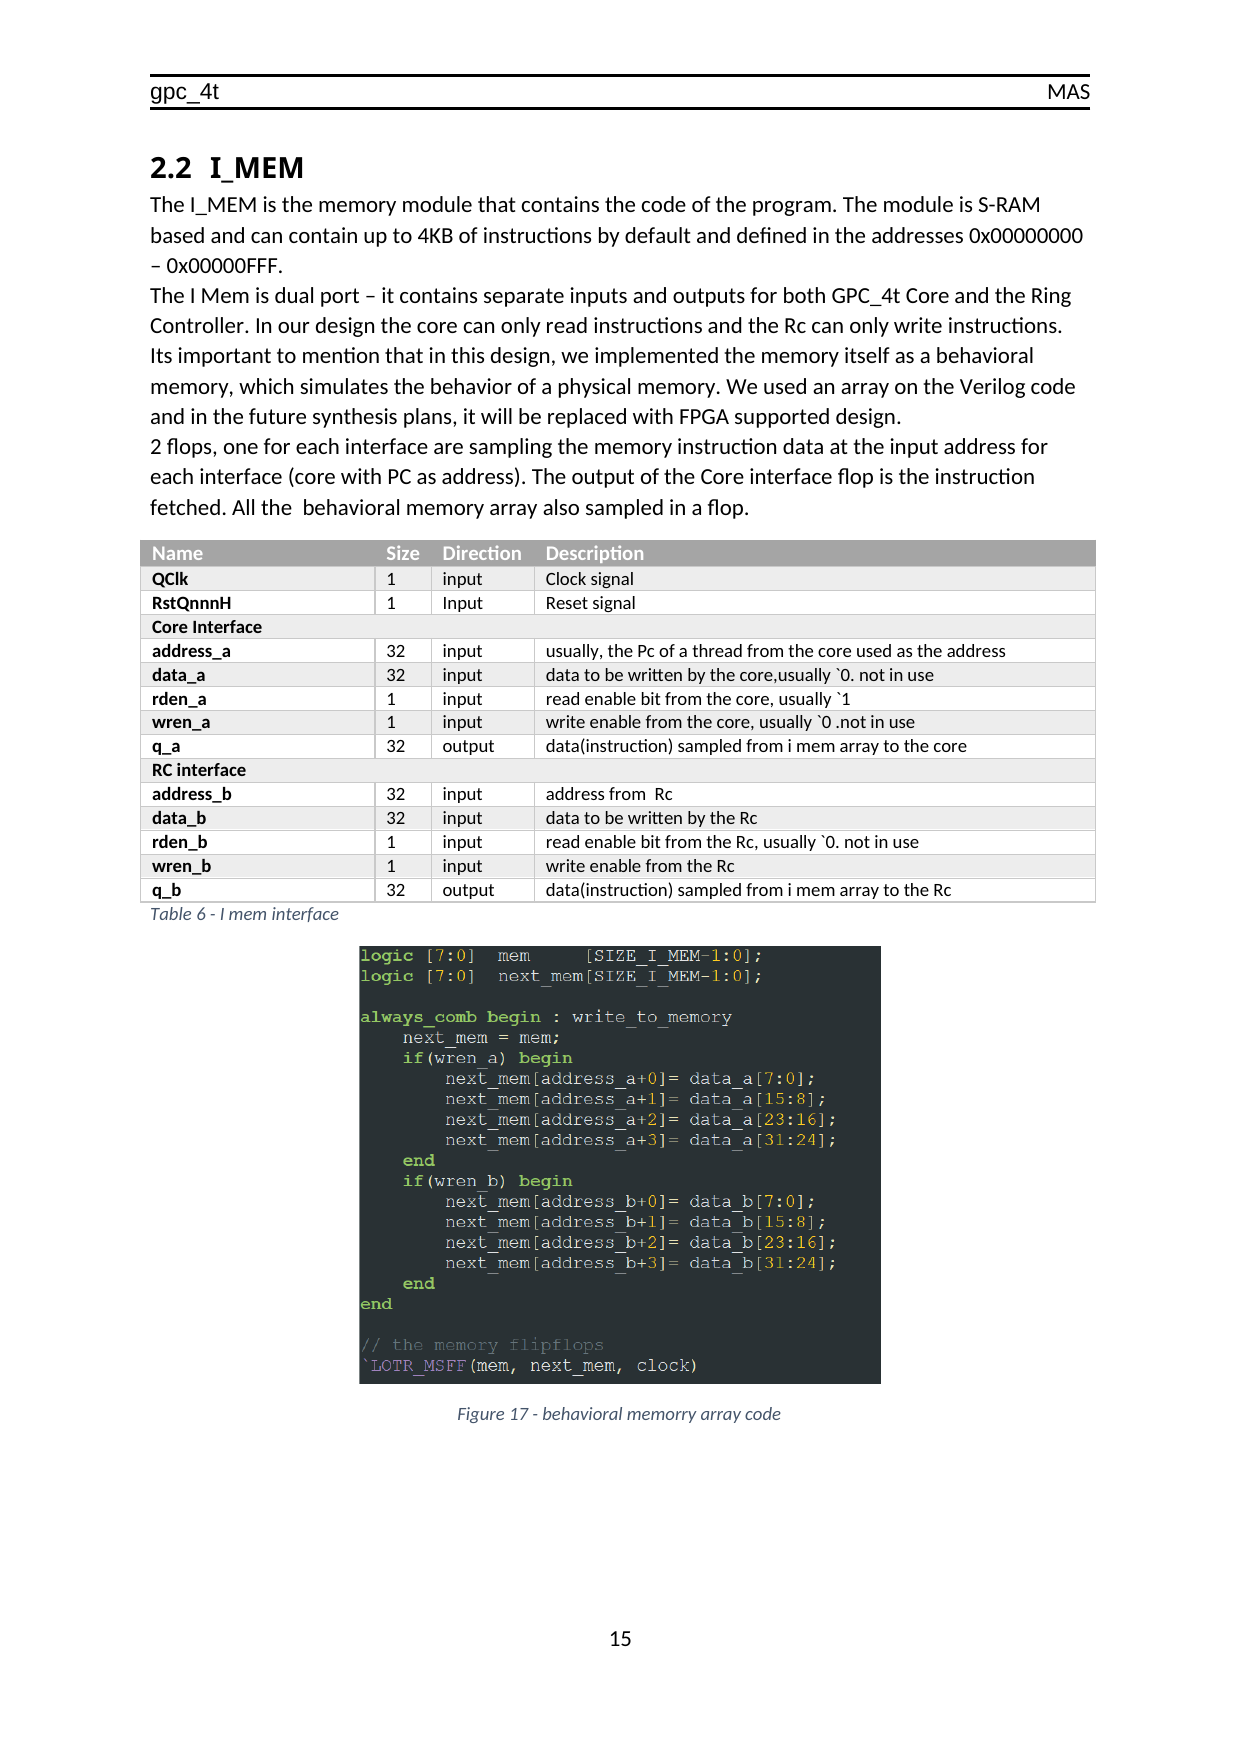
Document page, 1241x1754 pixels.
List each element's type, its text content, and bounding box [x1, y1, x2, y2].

table_cell input [432, 687, 534, 710]
table_cell rden_b [141, 831, 374, 853]
table_cell data to be written by the core,usually `0. not in use [535, 663, 1095, 686]
table_cell 32 [376, 879, 431, 901]
table_cell data(instruction) sampled from i mem array to the core [535, 735, 1095, 758]
table_cell output [432, 735, 534, 758]
table_cell input [432, 639, 534, 662]
table_cell data(instruction) sampled from i mem array to the Rc [535, 879, 1095, 901]
table_cell data_b [141, 807, 374, 829]
table_cell output [432, 879, 534, 901]
table_cell input [432, 663, 534, 686]
table_cell data to be written by the Rc [535, 807, 1095, 829]
table_cell q_a [141, 735, 374, 758]
table_header Description [535, 541, 1095, 566]
table_cell read enable bit from the Rc, usually `0. not in use [535, 831, 1095, 853]
table_cell RC interface [141, 759, 1095, 782]
table_header Direction [432, 541, 534, 566]
table_header Name [141, 541, 374, 566]
table_cell write enable from the Rc [535, 855, 1095, 877]
table_cell 32 [376, 807, 431, 829]
subtitle I_MEM [150, 148, 1090, 187]
table_cell Input [432, 591, 534, 614]
table_cell input [432, 783, 534, 806]
table_cell read enable bit from the core, usually `1 [535, 687, 1095, 710]
table_cell 1 [376, 567, 431, 590]
table_cell address from Rc [535, 783, 1095, 806]
table_cell input [432, 831, 534, 853]
table_cell 1 [376, 831, 431, 853]
table_cell input [432, 711, 534, 734]
table_cell wren_b [141, 855, 374, 877]
table_cell 1 [376, 711, 431, 734]
table_cell q_b [141, 879, 374, 901]
table_cell wren_a [141, 711, 374, 734]
table_cell input [432, 807, 534, 829]
table_cell address_b [141, 783, 374, 806]
table_cell 32 [376, 639, 431, 662]
table_header Size [376, 541, 431, 566]
table_cell QClk [141, 567, 374, 590]
table_cell rden_a [141, 687, 374, 710]
table_cell 1 [376, 591, 431, 614]
table_cell 1 [376, 687, 431, 710]
picture [359, 946, 881, 1384]
table_cell Clock signal [535, 567, 1095, 590]
table_cell 1 [376, 855, 431, 877]
text The I_MEM is the memory module that contains the code of the program. The module is S-RAM based and can contain up to 4KB of instructions by default and defined in the addresses 0x00000000 – 0x00000FFF. The I Mem is dual port – it contains separate inputs and outputs for both GPC_4t Core and the Ring Controller. In our design the core can only read instructions and the Rc can only write instructions. Its important to mention that in this design, we implemented the memory itself as a behavioral memory, which simulates the behavior of a physical memory. We used an array on the Verilog code and in the future synthesis plans, it will be replaced with FPGA supported design. 2 flops, one for each interface are sampling the memory instruction data at the input address for each interface (core with PC as address). The output of the Core interface flop is the instruction fetched. All the behavioral memory array also sampled in a flop. [150, 191, 1090, 521]
table_cell 32 [376, 735, 431, 758]
table_cell input [432, 567, 534, 590]
table_cell RstQnnnH [141, 591, 374, 614]
table_cell write enable from the core, usually `0 .not in use [535, 711, 1095, 734]
table_cell address_a [141, 639, 374, 662]
table_cell data_a [141, 663, 374, 686]
table_cell 32 [376, 783, 431, 806]
table_cell Core Interface [141, 615, 1095, 638]
table_cell usually, the Pc of a thread from the core used as the address [535, 639, 1095, 662]
table_cell Reset signal [535, 591, 1095, 614]
table_cell input [432, 855, 534, 877]
text Table 6 - I mem interface [150, 903, 1090, 925]
table_cell 32 [376, 663, 431, 686]
